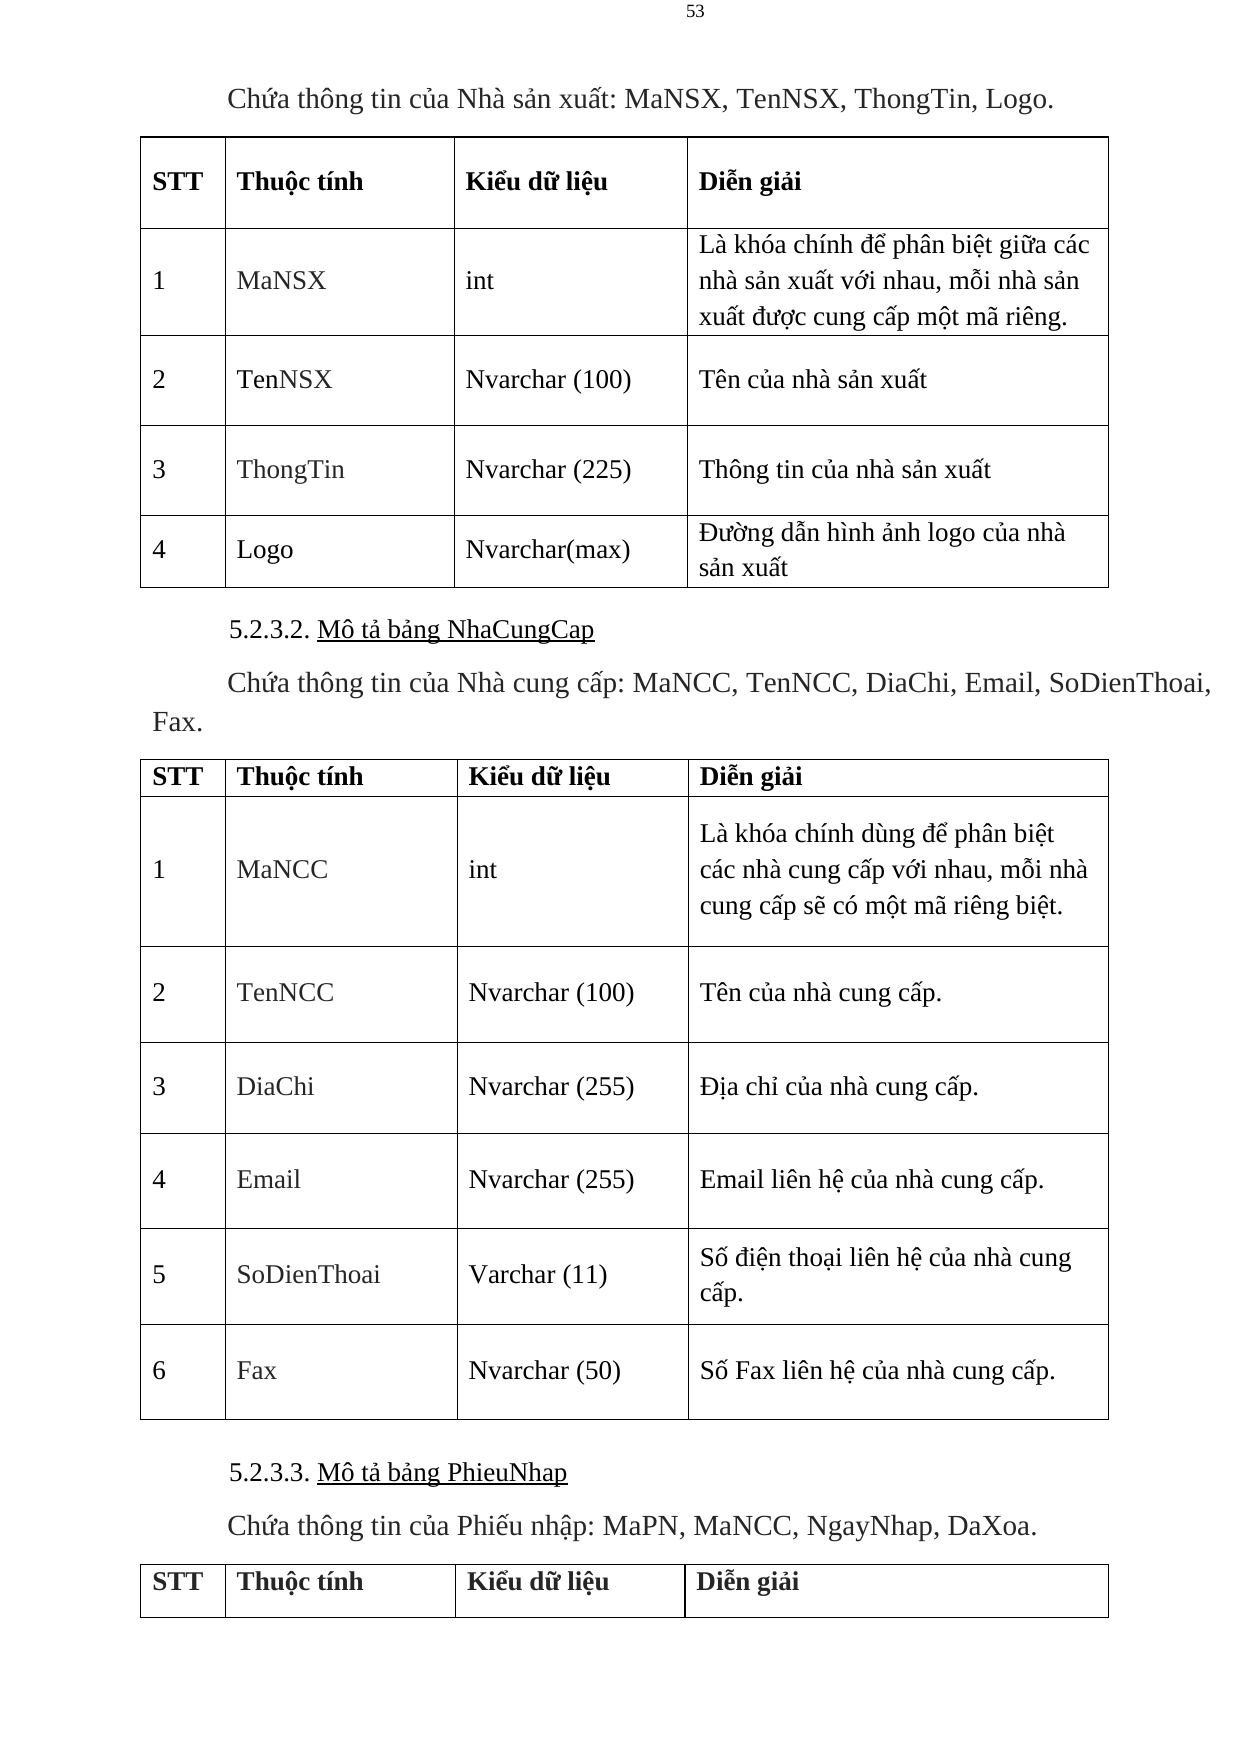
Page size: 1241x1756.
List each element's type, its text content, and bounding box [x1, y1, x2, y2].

subtitle Mô tả bảng PhieuNhap [229, 1456, 1238, 1487]
table_cell Nvarchar (100) [458, 947, 688, 1042]
table_header Diễn giải [688, 138, 1108, 227]
table_cell MaNCC [226, 797, 457, 946]
table_cell Tên của nhà sản xuất [688, 336, 1108, 425]
table_cell ThongTin [226, 426, 454, 515]
table_cell MaNSX [226, 229, 454, 335]
table_cell TenNCC [226, 947, 457, 1042]
table_cell 3 [141, 1043, 225, 1132]
table_cell int [455, 229, 687, 335]
table_cell Varchar (11) [458, 1229, 688, 1324]
table_cell 4 [141, 516, 225, 587]
subtitle Mô tả bảng NhaCungCap [229, 613, 1238, 644]
table_cell 4 [141, 1134, 225, 1228]
table_header STT [141, 138, 225, 227]
table_header Thuộc tính [226, 1565, 455, 1617]
table_cell SoDienThoai [226, 1229, 457, 1324]
table_header STT [141, 760, 225, 796]
table_cell Fax [226, 1325, 457, 1419]
table_header Kiểu dữ liệu [456, 1565, 684, 1617]
table_cell Nvarchar (50) [458, 1325, 688, 1419]
table_cell 1 [141, 797, 225, 946]
table_cell Là khóa chính để phân biệt giữa các nhà sản xuất với nhau, mỗi nhà sản xuất được cung cấp một mã riêng. [688, 229, 1108, 335]
table_cell Số điện thoại liên hệ của nhà cung cấp. [689, 1229, 1108, 1324]
table_cell Thông tin của nhà sản xuất [688, 426, 1108, 515]
table_cell Tên của nhà cung cấp. [689, 947, 1108, 1042]
table_header Kiểu dữ liệu [455, 138, 687, 227]
text Chứa thông tin của Phiếu nhập: MaPN, MaNCC, NgayNhap, DaXoa. [152, 1508, 1238, 1542]
table_cell Nvarchar (100) [455, 336, 687, 425]
table_header STT [141, 1565, 225, 1617]
table_cell Logo [226, 516, 454, 587]
table_cell 6 [141, 1325, 225, 1419]
table_cell 1 [141, 229, 225, 335]
table_cell Email [226, 1134, 457, 1228]
table_header Diễn giải [686, 1565, 1108, 1617]
table_cell Đường dẫn hình ảnh logo của nhà sản xuất [688, 516, 1108, 587]
table_cell DiaChi [226, 1043, 457, 1132]
table_cell Nvarchar(max) [455, 516, 687, 587]
table_cell Email liên hệ của nhà cung cấp. [689, 1134, 1108, 1228]
table_header Kiểu dữ liệu [458, 760, 688, 796]
text Chứa thông tin của Nhà sản xuất: MaNSX, TenNSX, ThongTin, Logo. [152, 81, 1238, 115]
table_cell 2 [141, 947, 225, 1042]
text Chứa thông tin của Nhà cung cấp: MaNCC, TenNCC, DiaChi, Email, SoDienThoai, Fax. [152, 665, 1238, 737]
table_cell Địa chỉ của nhà cung cấp. [689, 1043, 1108, 1132]
table_cell Nvarchar (255) [458, 1134, 688, 1228]
table_cell 5 [141, 1229, 225, 1324]
table_cell Nvarchar (225) [455, 426, 687, 515]
table_cell int [458, 797, 688, 946]
table_header Thuộc tính [226, 760, 457, 796]
table_cell Số Fax liên hệ của nhà cung cấp. [689, 1325, 1108, 1419]
table_cell 2 [141, 336, 225, 425]
table_cell TenNSX [226, 336, 454, 425]
table_cell Nvarchar (255) [458, 1043, 688, 1132]
table_cell 3 [141, 426, 225, 515]
table_header Thuộc tính [226, 138, 454, 227]
table_header Diễn giải [689, 760, 1108, 796]
table_cell Là khóa chính dùng để phân biệt các nhà cung cấp với nhau, mỗi nhà cung cấp sẽ có một mã riêng biệt. [689, 797, 1108, 946]
